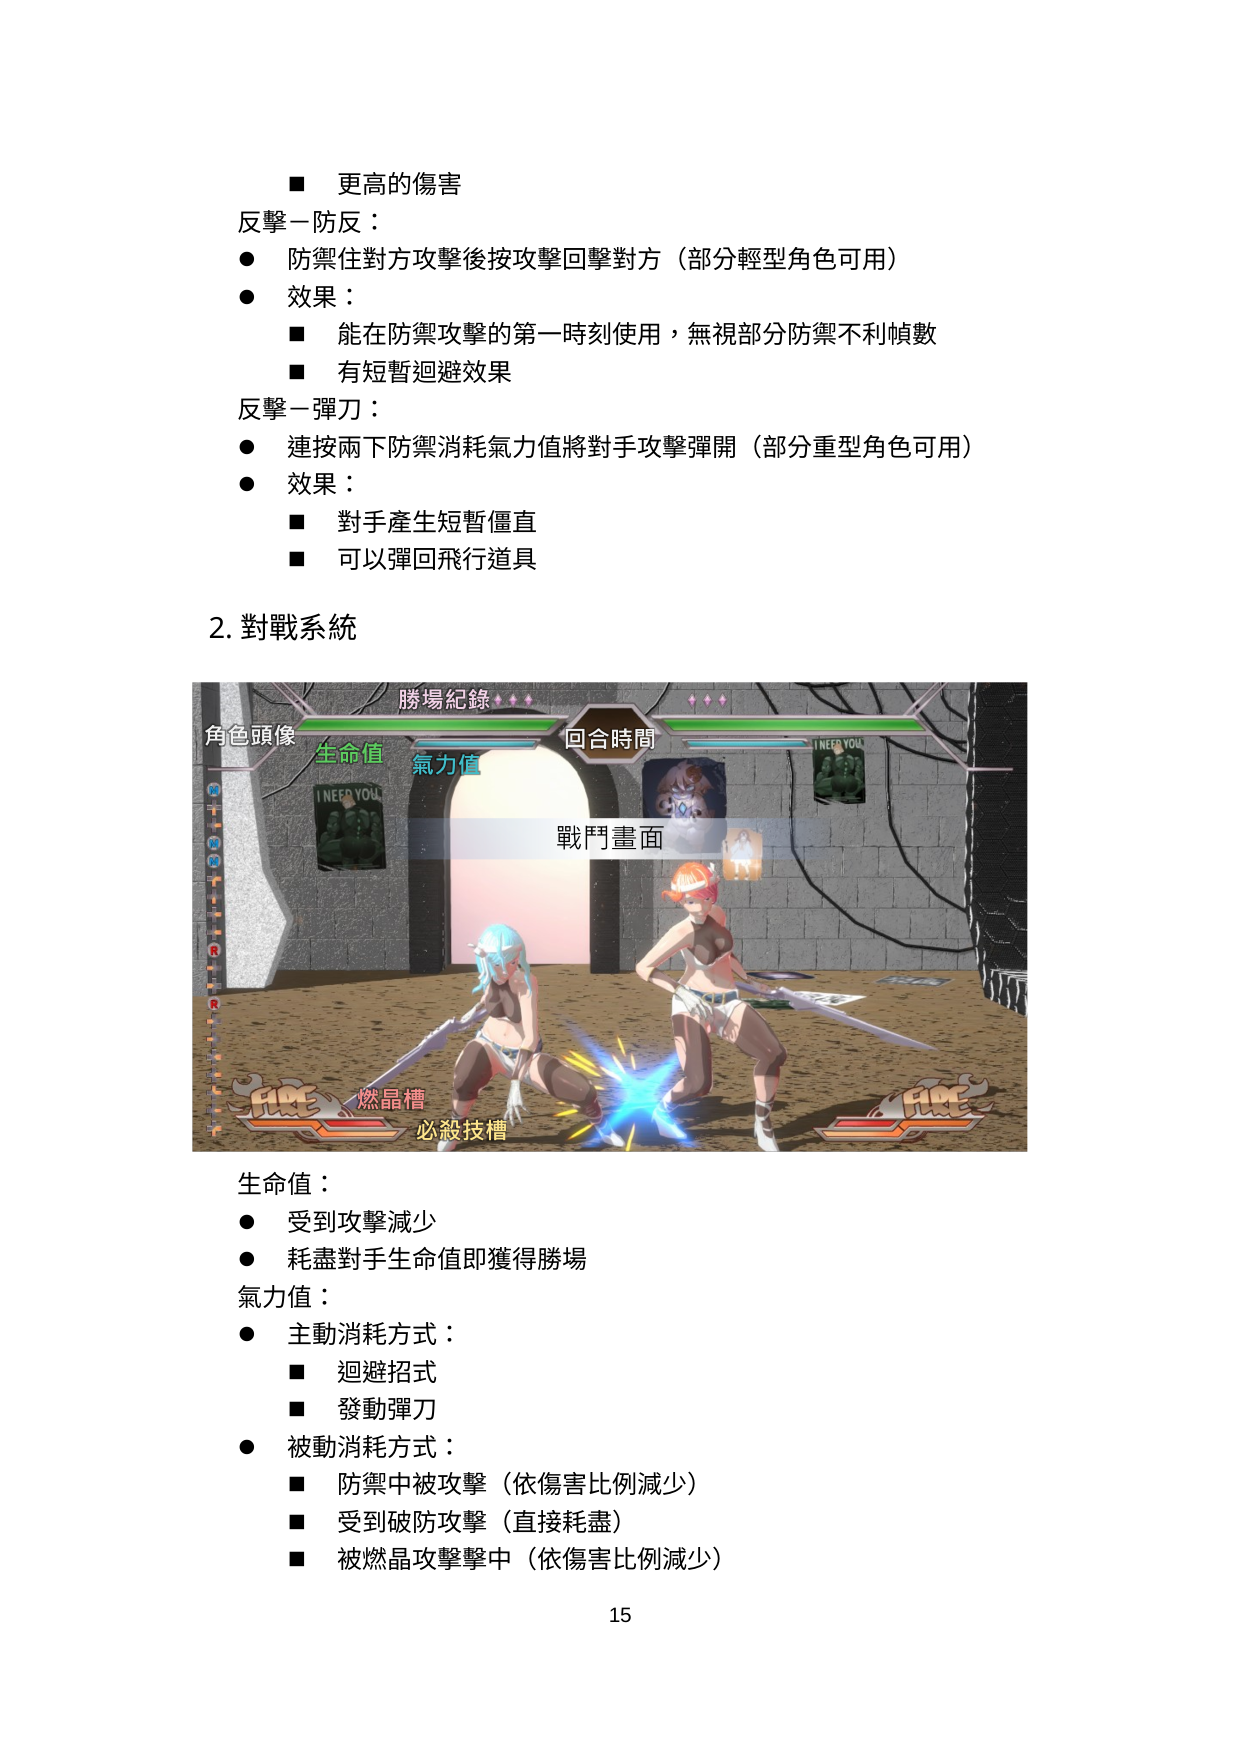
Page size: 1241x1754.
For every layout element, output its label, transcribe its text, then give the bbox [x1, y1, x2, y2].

list 迴避招式 [287, 1351, 1053, 1389]
list 效果： [237, 464, 1053, 501]
list 被燃晶攻擊擊中（依傷害比例減少） [287, 1539, 1053, 1576]
picture [187, 676, 1028, 1161]
list 受到破防攻擊（直接耗盡） [287, 1501, 1053, 1539]
list 效果： [237, 276, 1053, 314]
list 發動彈刀 [287, 1389, 1053, 1426]
list 耗盡對手生命值即獲得勝場 [237, 1239, 1053, 1276]
list 對手產生短暫僵直 [287, 501, 1053, 539]
list 被動消耗方式： [237, 1426, 1053, 1464]
list 更高的傷害 [287, 164, 1053, 201]
list 主動消耗方式： [237, 1314, 1053, 1351]
list 能在防禦攻擊的第一時刻使用，無視部分防禦不利幀數 [287, 314, 1053, 351]
text 生命值： [187, 1164, 1053, 1201]
subtitle 對戰系統 [187, 589, 1053, 664]
list 連按兩下防禦消耗氣力值將對手攻擊彈開（部分重型角色可用） [237, 426, 1053, 464]
list 受到攻擊減少 [237, 1201, 1053, 1239]
text 氣力值： [237, 1276, 1053, 1314]
list 有短暫迴避效果 [287, 351, 1053, 389]
list 防禦住對方攻擊後按攻擊回擊對方（部分輕型角色可用） [237, 239, 1053, 276]
text 反擊－彈刀： [237, 389, 1053, 426]
text 反擊－防反： [237, 201, 1053, 239]
list 防禦中被攻擊（依傷害比例減少） [287, 1464, 1053, 1501]
list 可以彈回飛行道具 [287, 539, 1053, 576]
